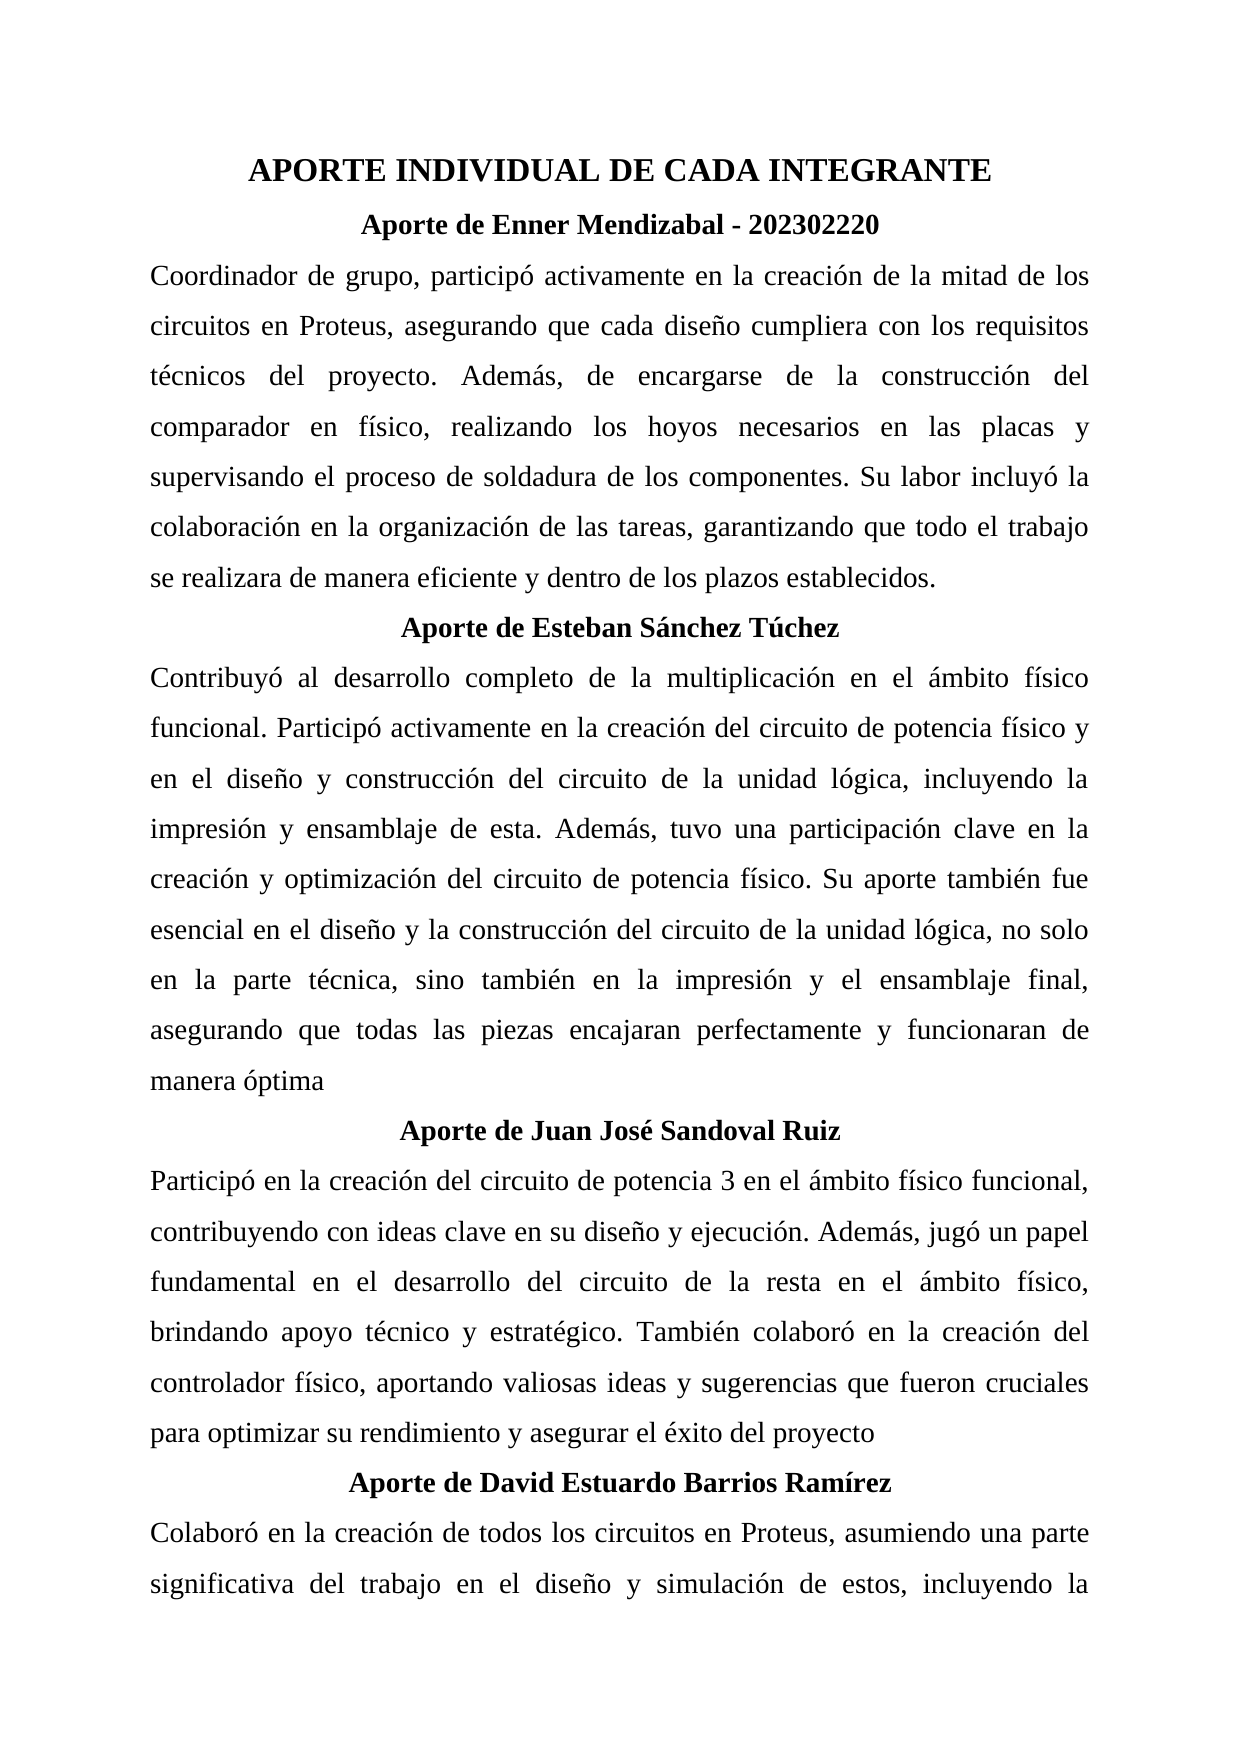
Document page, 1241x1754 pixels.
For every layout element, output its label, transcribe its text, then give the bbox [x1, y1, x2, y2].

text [150, 1516, 1090, 1599]
text Participó en la creación del circuito de potencia 3 en el ámbito físico funcional, contribuyendo con ideas clave en su diseño y ejecución. Además, jugó un papel fundamental en el desarrollo del circuito de la resta en el ámbito físico, brindando apoyo técnico y estratégico. También colaboró en la creación del controlador físico, aportando valiosas ideas y sugerencias que fueron cruciales para optimizar su rendimiento y asegurar el éxito del proyecto [150, 1163, 1090, 1448]
text Coordinador de grupo, participó activamente en la creación de la mitad de los circuitos en Proteus, asegurando que cada diseño cumpliera con los requisitos técnicos del proyecto. Además, de encargarse de la construcción del comparador en físico, realizando los hoyos necesarios en las placas y supervisando el proceso de soldadura de los componentes. Su labor incluyó la colaboración en la organización de las tareas, garantizando que todo el trabajo se realizara de manera eficiente y dentro de los plazos establecidos. [150, 258, 1090, 593]
subtitle Aporte de Esteban Sánchez Túchez [150, 610, 1090, 643]
text Contribuyó al desarrollo completo de la multiplicación en el ámbito físico funcional. Participó activamente en la creación del circuito de potencia físico y en el diseño y construcción del circuito de la unidad lógica, incluyendo la impresión y ensamblaje de esta. Además, tuvo una participación clave en la creación y optimización del circuito de potencia físico. Su aporte también fue esencial en el diseño y la construcción del circuito de la unidad lógica, no solo en la parte técnica, sino también en la impresión y el ensamblaje final, asegurando que todas las piezas encajaran perfectamente y funcionaran de manera óptima [150, 660, 1090, 1096]
subtitle Aporte de Juan José Sandoval Ruiz [150, 1113, 1090, 1147]
subtitle Aporte de Enner Mendizabal - 202302220 [150, 207, 1090, 241]
subtitle APORTE INDIVIDUAL DE CADA INTEGRANTE [150, 150, 1090, 188]
subtitle Aporte de David Estuardo Barrios Ramírez [150, 1465, 1090, 1499]
